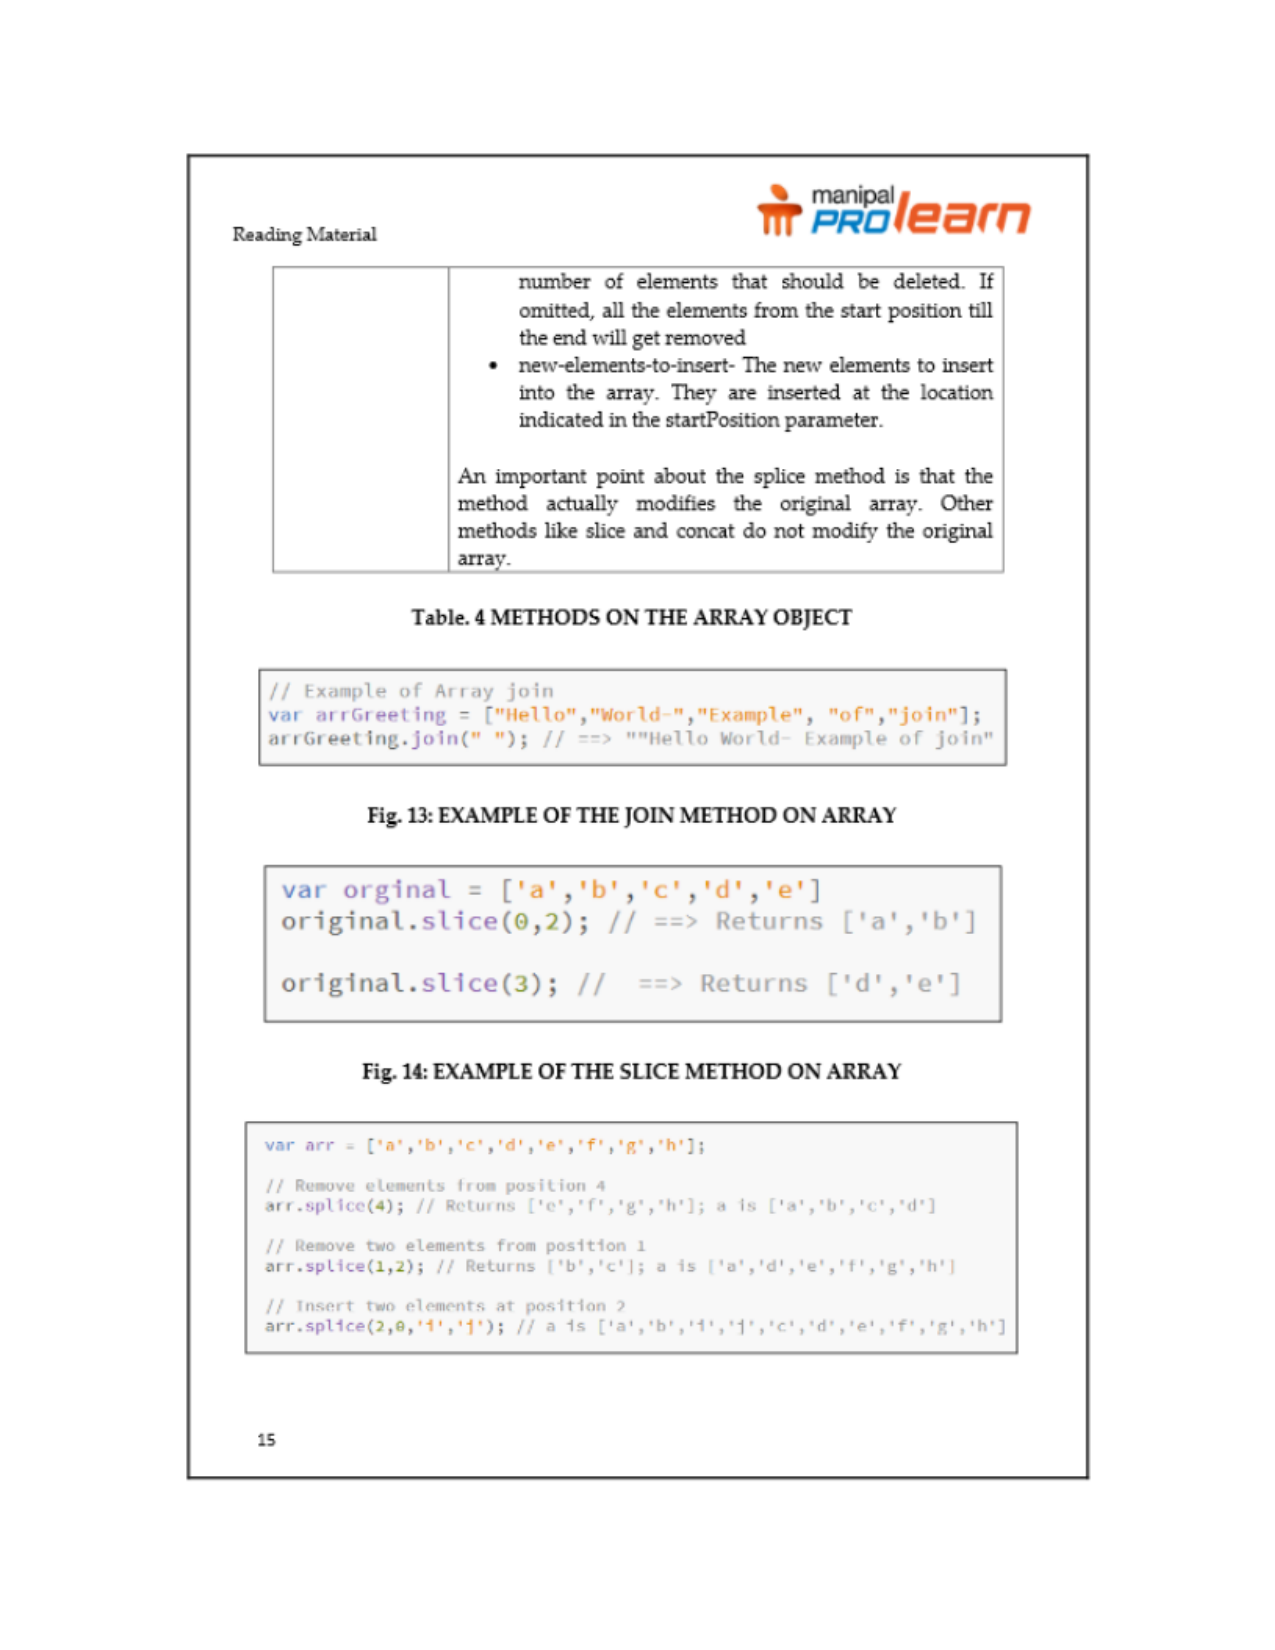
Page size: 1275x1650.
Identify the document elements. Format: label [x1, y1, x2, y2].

picture [182, 150, 1093, 1486]
